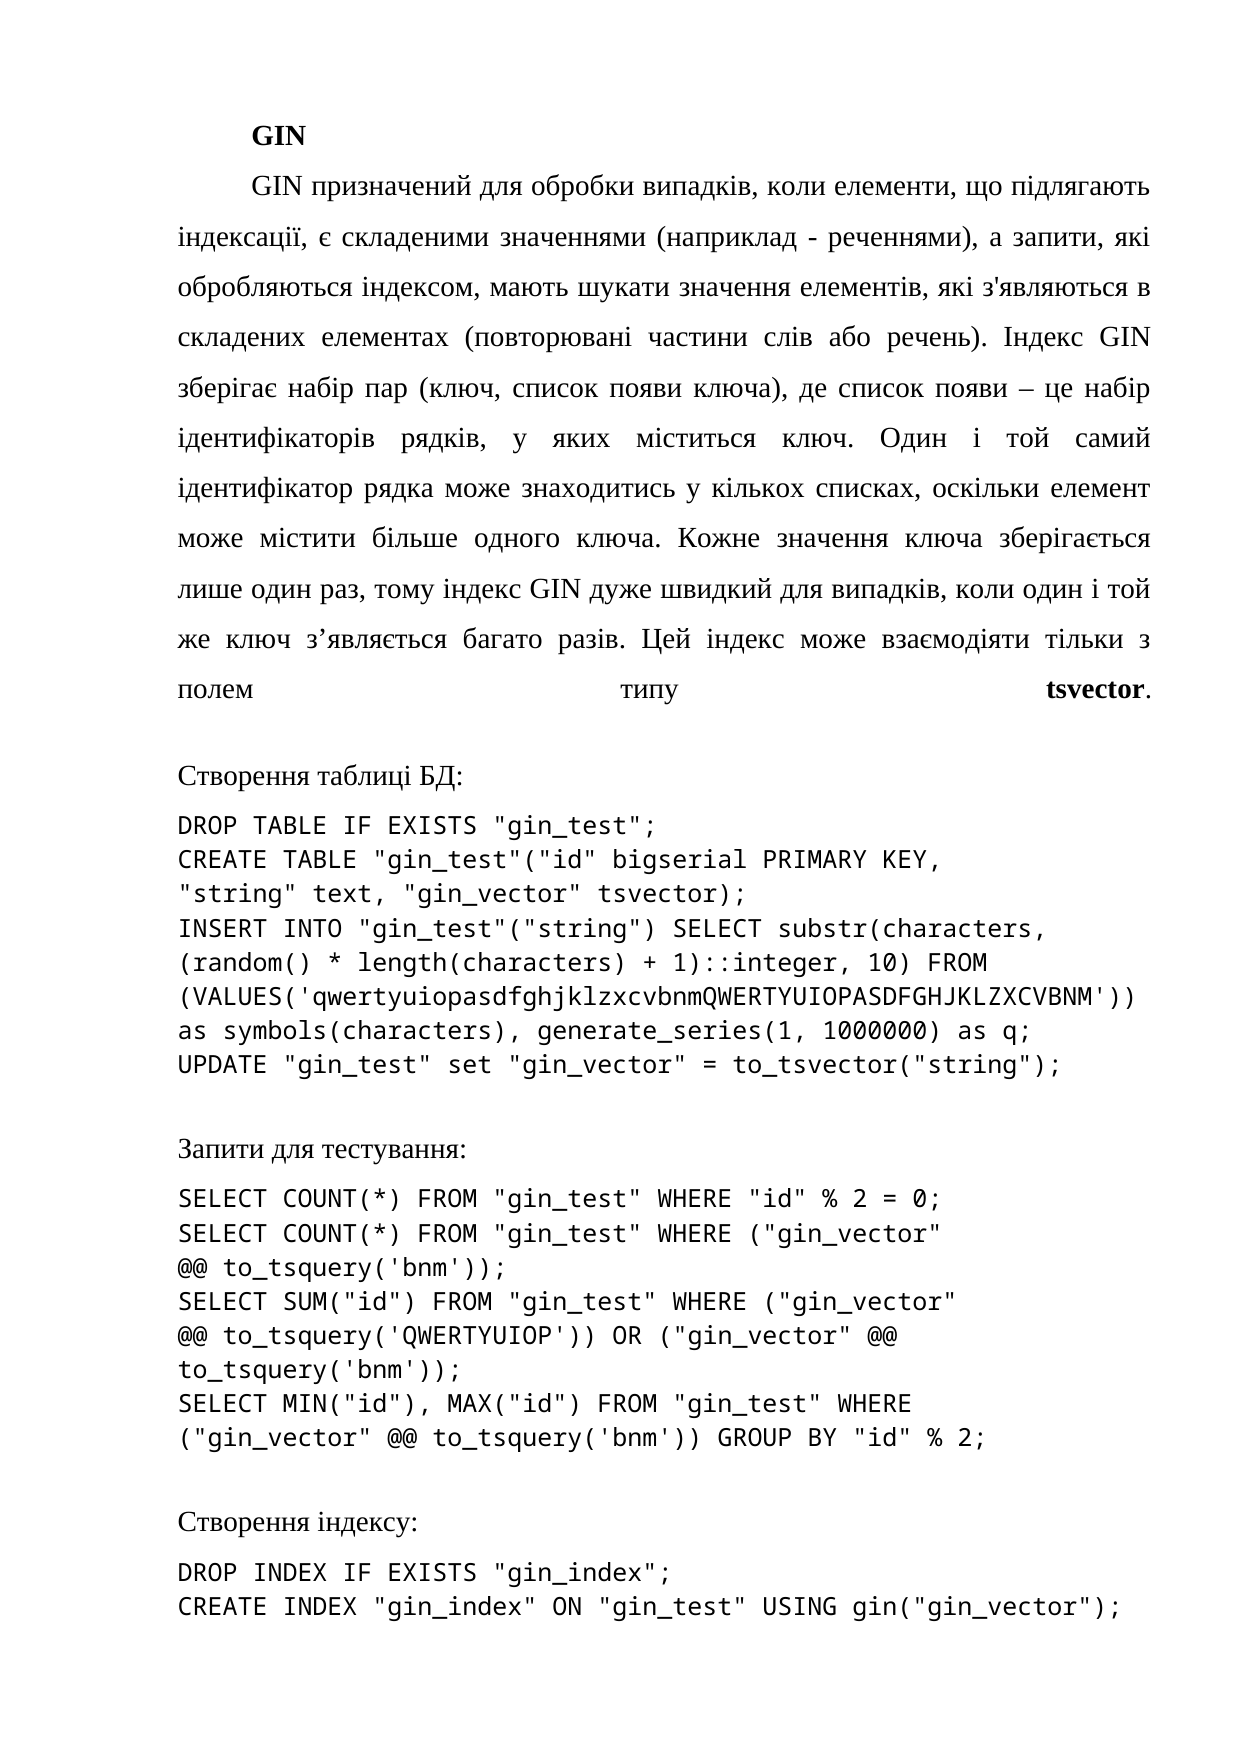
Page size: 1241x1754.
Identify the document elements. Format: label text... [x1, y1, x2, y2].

text SELECT SUM("id") FROM "gin_test" WHERE ("gin_vector" [177, 1283, 1152, 1317]
text as symbols(characters), generate_series(1, 1000000) as q; [177, 1012, 1152, 1046]
text UPDATE "gin_test" set "gin_vector" = to_tsvector("string"); [177, 1046, 1152, 1081]
text SELECT COUNT(*) FROM "gin_test" WHERE "id" % 2 = 0; [177, 1181, 1152, 1215]
text @@ to_tsquery('bnm')); [177, 1249, 1152, 1283]
text DROP INDEX IF EXISTS "gin_index"; [177, 1554, 1152, 1588]
text SELECT MIN("id"), MAX("id") FROM "gin_test" WHERE [177, 1386, 1152, 1419]
text Створення таблиці БД: [177, 758, 1152, 791]
text (VALUES('qwertyuiopasdfghjklzxcvbnmQWERTYUIOPASDFGHJKLZXCVBNM')) [177, 978, 1152, 1012]
text SELECT COUNT(*) FROM "gin_test" WHERE ("gin_vector" [177, 1215, 1152, 1249]
text GIN призначений для обробки випадків, коли елементи, що підлягають індексації, є складеними значеннями (наприклад - реченнями), а запити, які обробляються індексом, мають шукати значення елементів, які з'являються в складених елементах (повторювані частини слів або речень). Індекс GIN зберігає набір пар (ключ, список появи ключа), де список появи – це набір ідентифікаторів рядків, у яких міститься ключ. Один і той самий ідентифікатор рядка може знаходитись у кількох списках, оскільки елемент може містити більше одного ключа. Кожне значення ключа зберігається лише один раз, тому індекс GIN дуже швидкий для випадків, коли один і той же ключ з’являється багато разів. Цей індекс може взаємодіяти тільки з полем типу tsvector. [177, 168, 1152, 744]
text DROP TABLE IF EXISTS "gin_test"; [177, 808, 1152, 842]
text @@ to_tsquery('QWERTYUIOP')) OR ("gin_vector" @@ to_tsquery('bnm')); [177, 1317, 1152, 1386]
text GIN [177, 118, 1152, 152]
text Створення індексу: [177, 1504, 1152, 1537]
text (random() * length(characters) + 1)::integer, 10) FROM [177, 944, 1152, 978]
text CREATE TABLE "gin_test"("id" bigserial PRIMARY KEY, [177, 842, 1152, 876]
text ("gin_vector" @@ to_tsquery('bnm')) GROUP BY "id" % 2; [177, 1419, 1152, 1454]
text CREATE INDEX "gin_index" ON "gin_test" USING gin("gin_vector"); [177, 1588, 1152, 1622]
text Запити для тестування: [177, 1131, 1152, 1164]
text INSERT INTO "gin_test"("string") SELECT substr(characters, [177, 910, 1152, 944]
text "string" text, "gin_vector" tsvector); [177, 876, 1152, 910]
